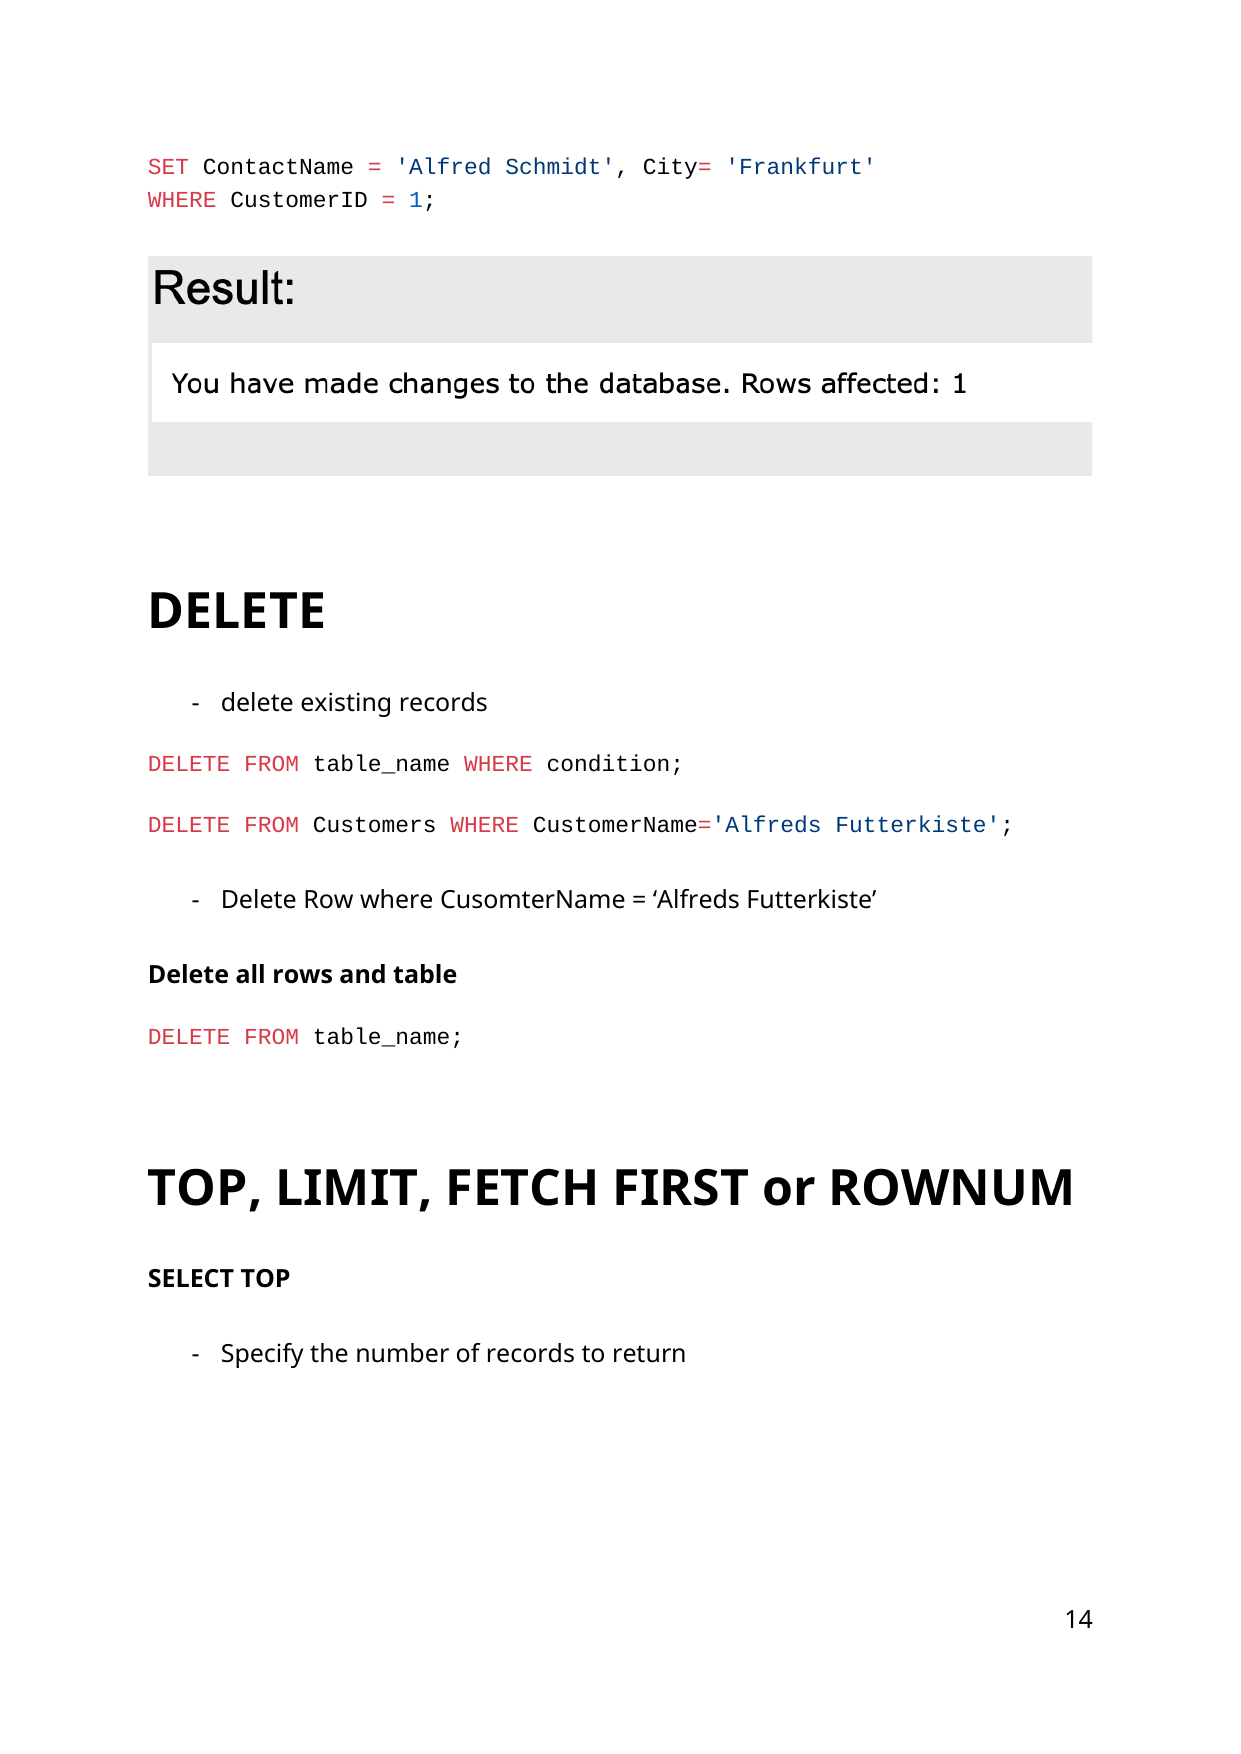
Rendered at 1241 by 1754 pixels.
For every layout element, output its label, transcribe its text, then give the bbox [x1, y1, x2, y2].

subtitle DELETE [148, 575, 1093, 643]
subtitle TOP, LIMIT, FETCH FIRST or ROWNUM [148, 1152, 1093, 1220]
picture [148, 256, 1093, 476]
list Specify the number of records to return [191, 1320, 1093, 1370]
text DELETE FROM table_name WHERE condition; [148, 745, 1051, 779]
text SELECT TOP [148, 1245, 1093, 1295]
text SET ContactName = 'Alfred Schmidt', City= 'Frankfurt' [148, 148, 1051, 181]
list Delete Row where CusomterName = ‘Alfreds Futterkiste’ [191, 866, 1093, 916]
text WHERE CustomerID = 1; [148, 181, 1051, 214]
text Delete all rows and table [148, 941, 1093, 991]
text DELETE FROM table_name; [148, 1018, 1051, 1052]
list delete existing records [191, 668, 1093, 718]
text DELETE FROM Customers WHERE CustomerName='Alfreds Futterkiste'; [148, 806, 1051, 839]
